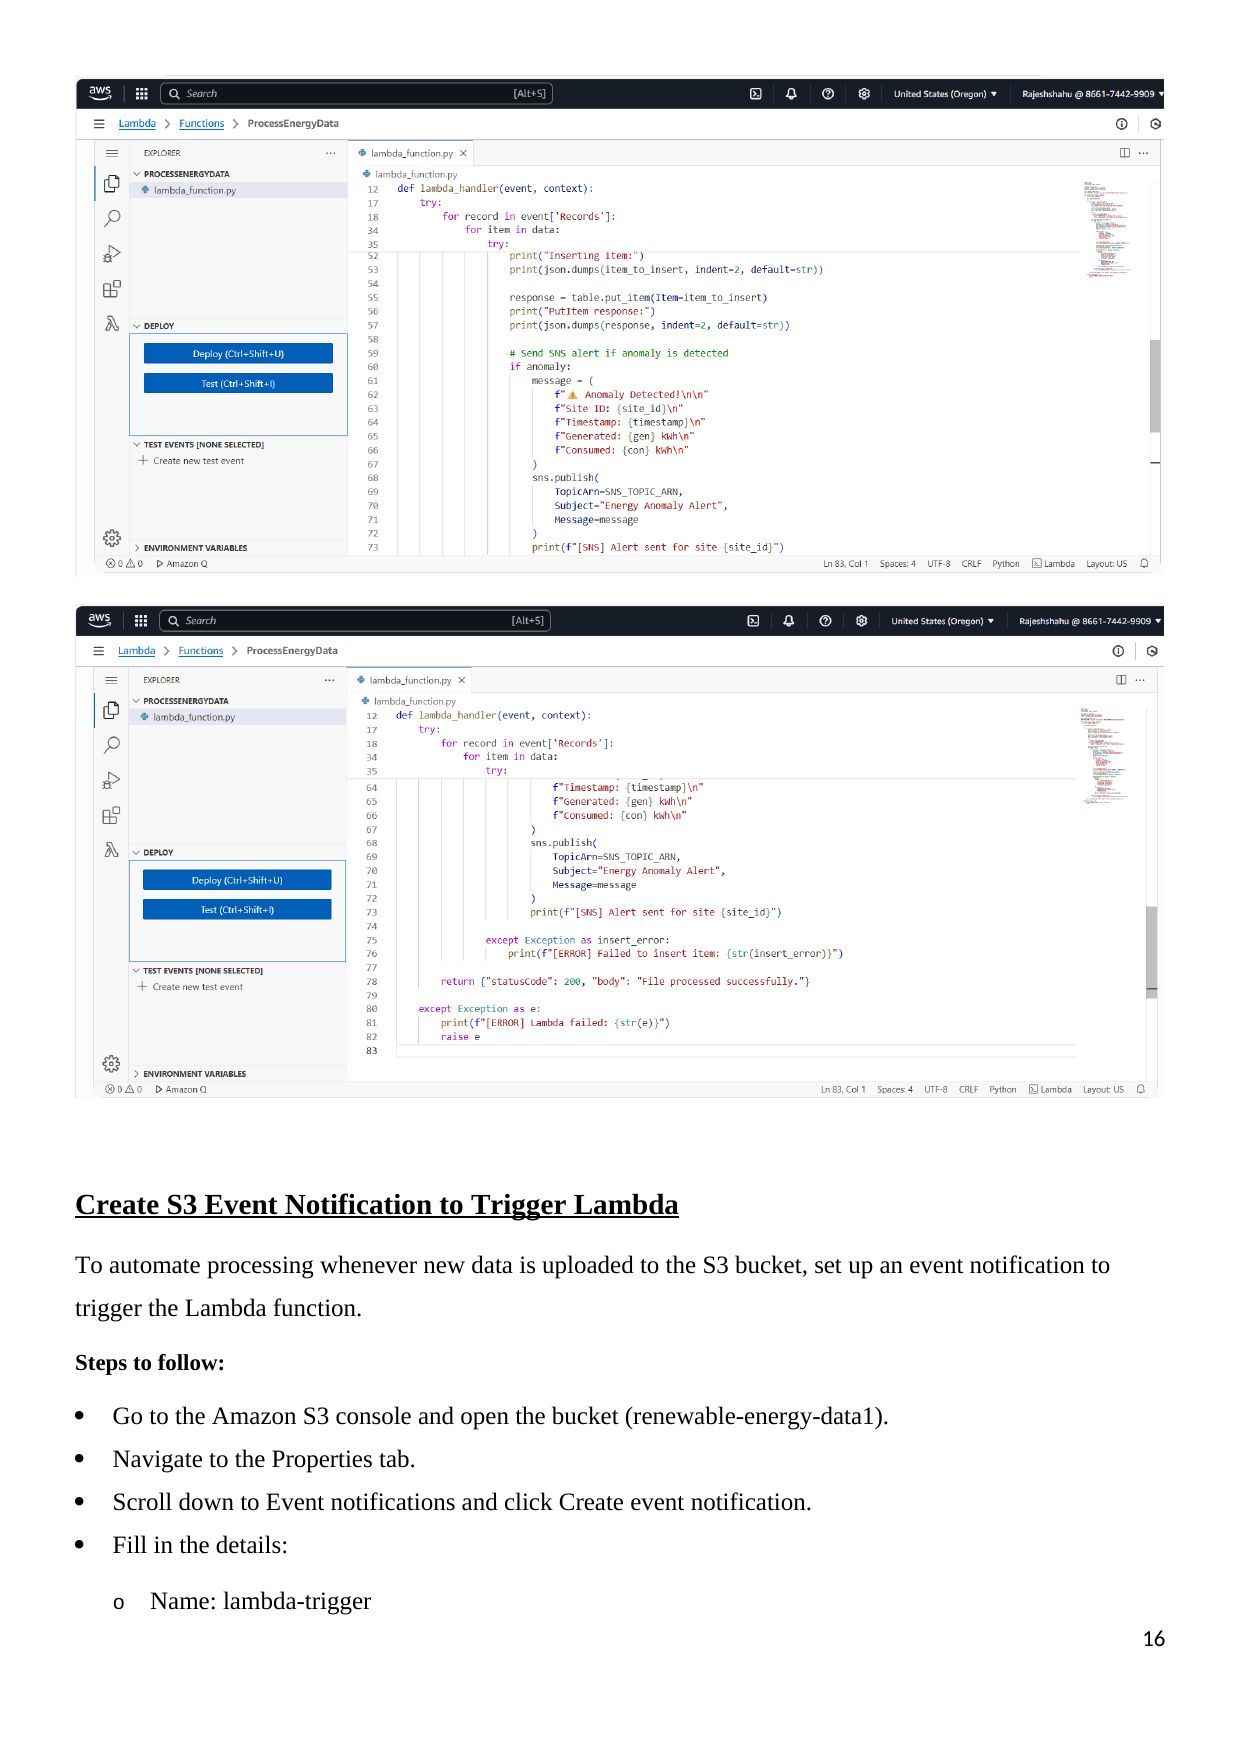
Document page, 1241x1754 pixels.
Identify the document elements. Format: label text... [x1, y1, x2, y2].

list Go to the Amazon S3 console and open the bucket (renewable-energy-data1). [75, 1401, 1165, 1430]
picture [75, 75, 1164, 577]
list Fill in the details: [75, 1530, 1165, 1559]
text To automate processing whenever new data is uploaded to the S3 bucket, set up an event notification to trigger the Lambda function. [75, 1250, 1165, 1322]
text Create S3 Event Notification to Trigger Lambda [75, 1187, 1165, 1221]
list Scroll down to Event notifications and click Create event notification. [75, 1487, 1165, 1516]
picture [75, 603, 1164, 1098]
text Steps to follow: [75, 1349, 1165, 1375]
list Navigate to the Properties tab. [75, 1444, 1165, 1473]
list Name: lambda-trigger [112, 1586, 1165, 1616]
